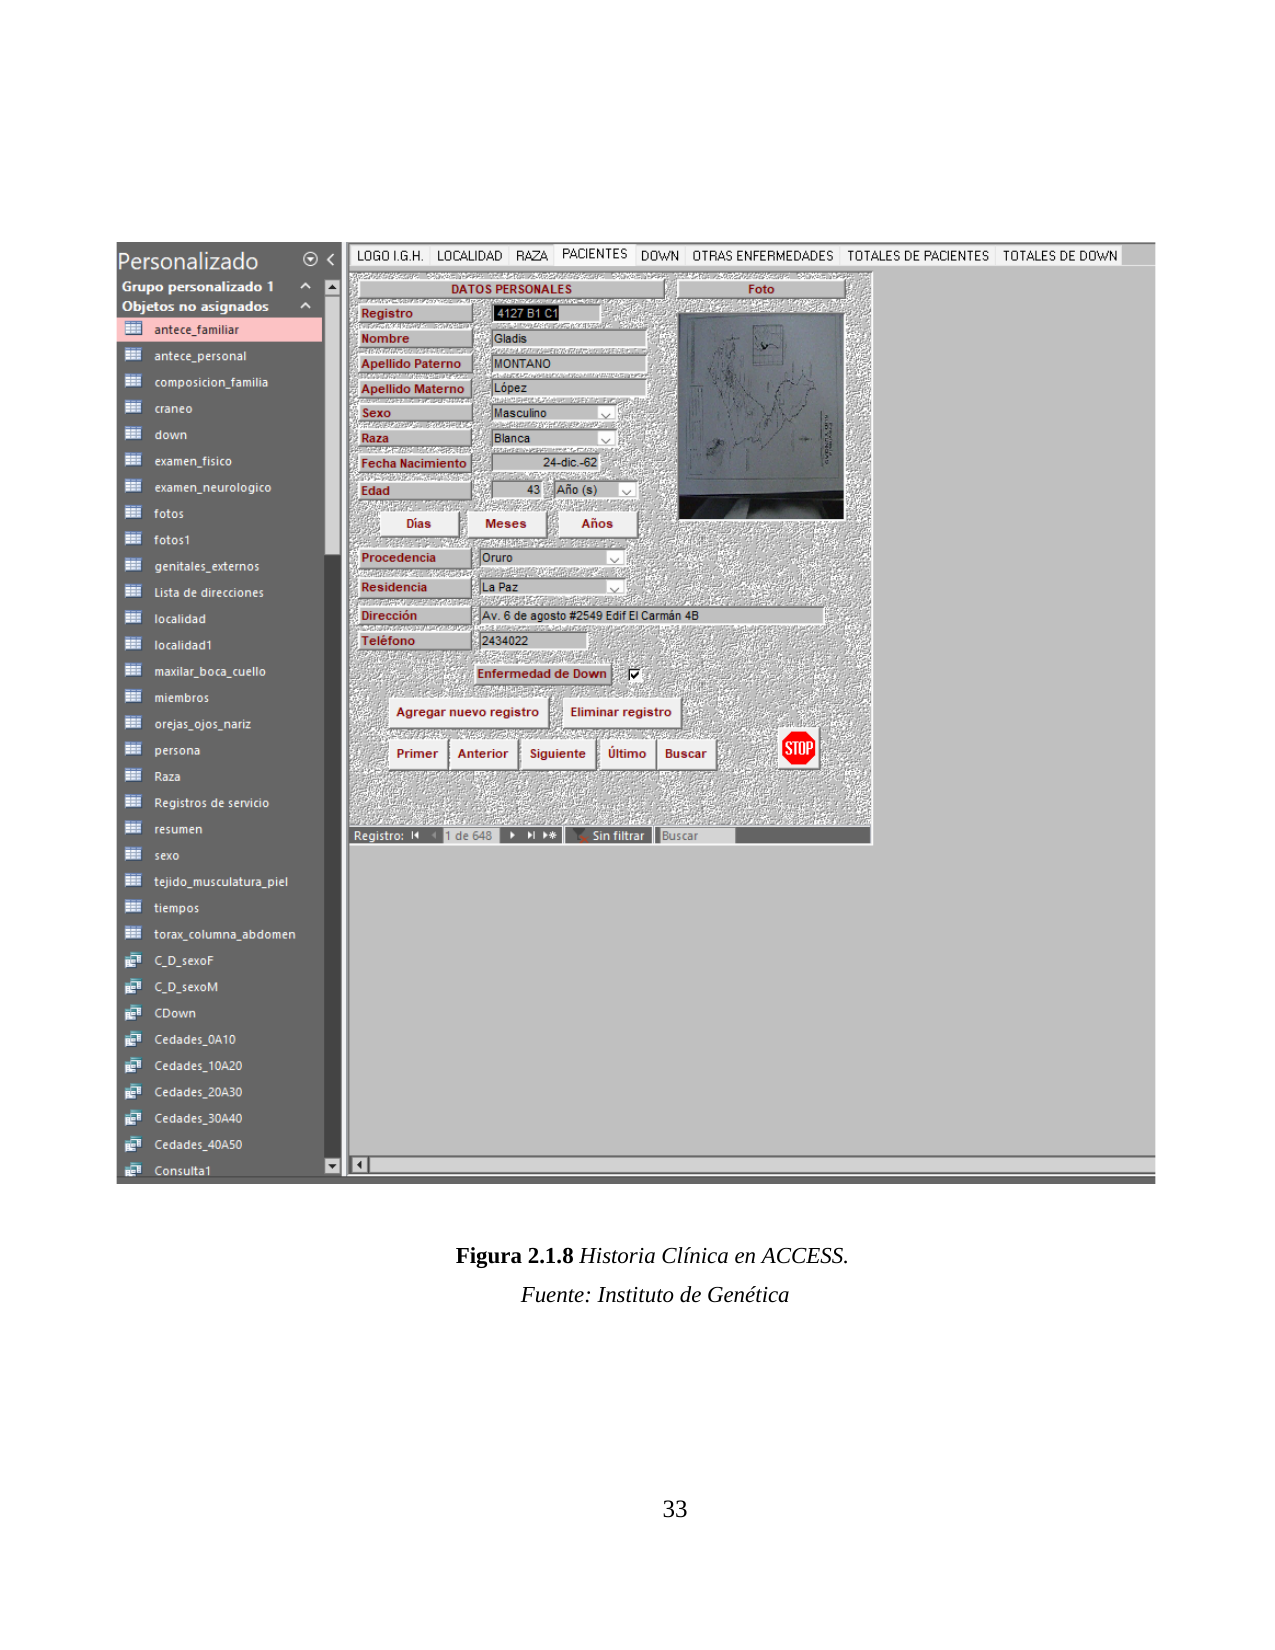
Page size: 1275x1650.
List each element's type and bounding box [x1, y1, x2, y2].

picture [116, 242, 1156, 1184]
